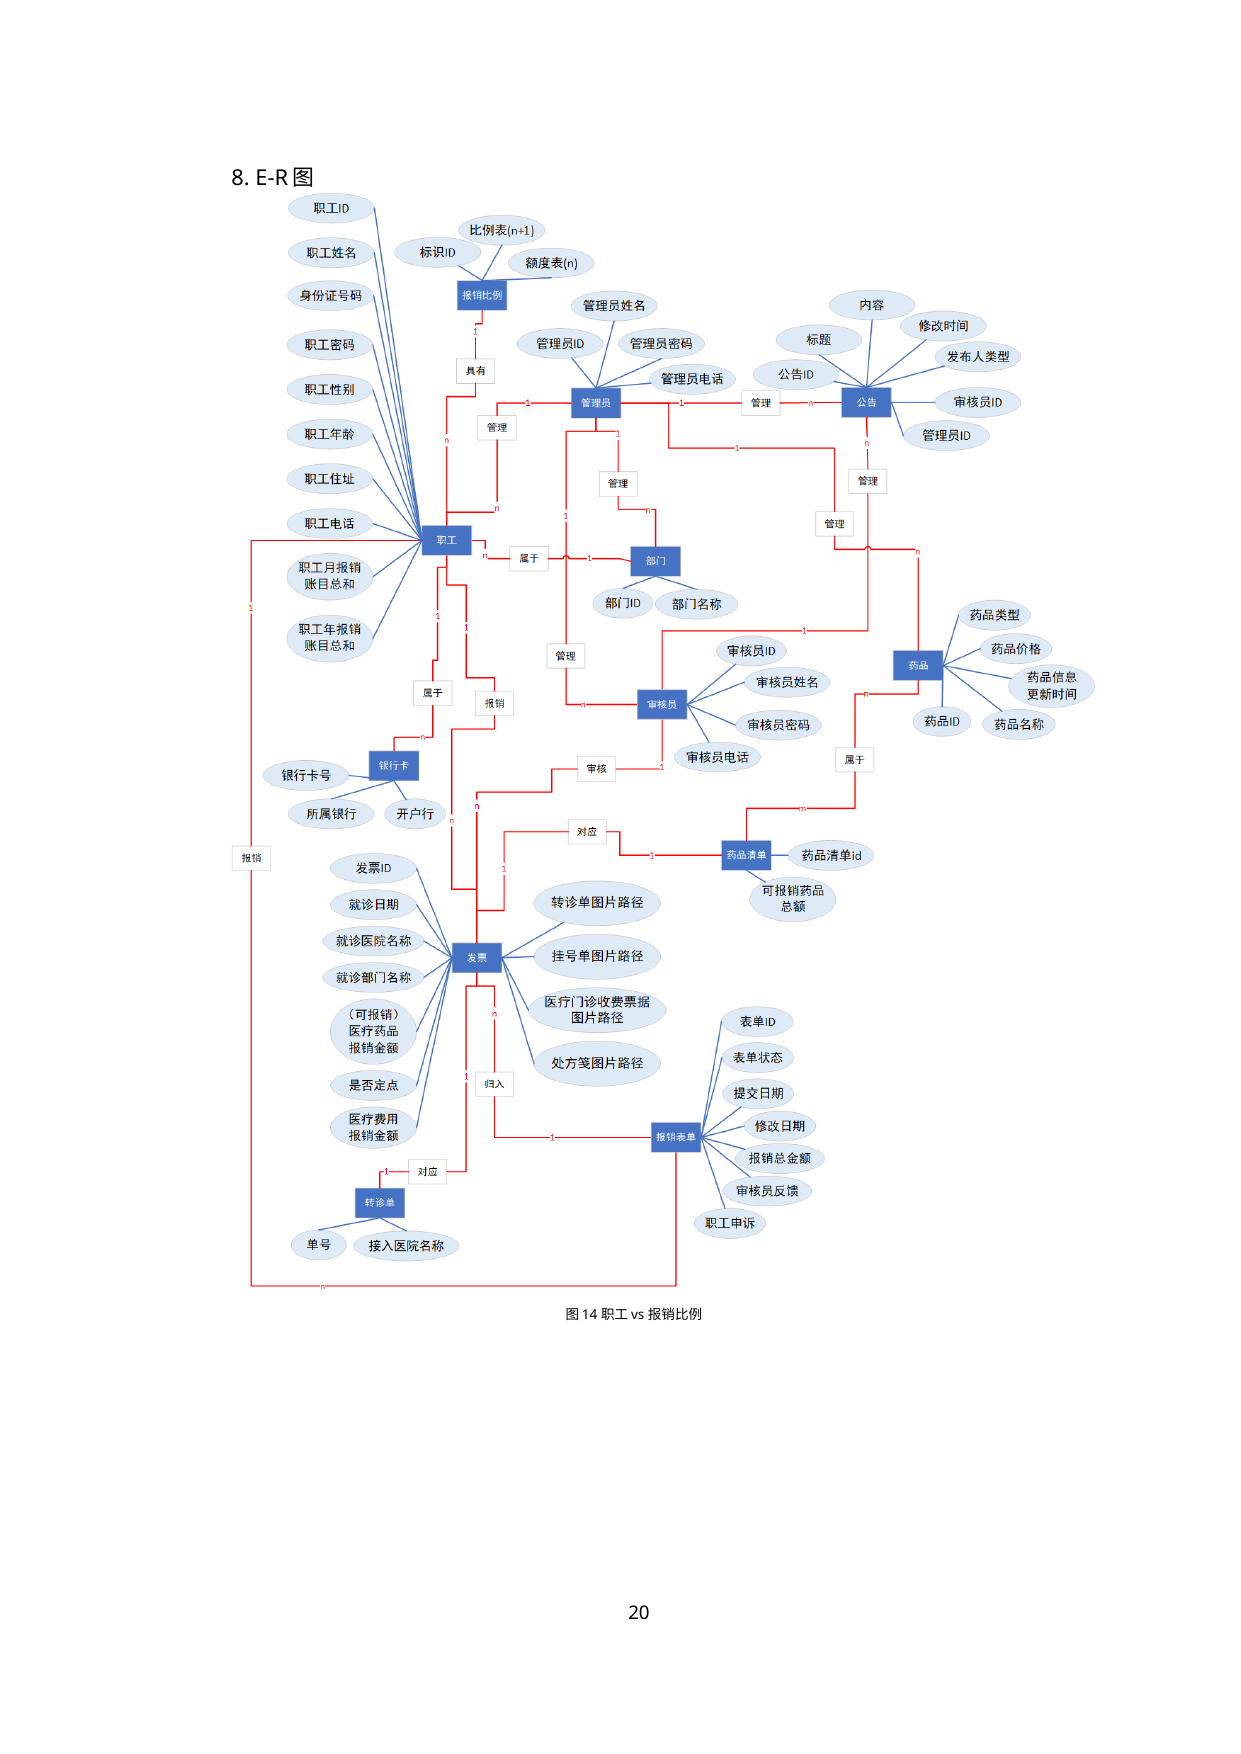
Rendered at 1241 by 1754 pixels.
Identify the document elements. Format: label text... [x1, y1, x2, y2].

text 图14 职工 vs 报销比例 [187, 1297, 1053, 1330]
text 8. E-R图 [187, 160, 1053, 192]
picture [231, 192, 1095, 1297]
